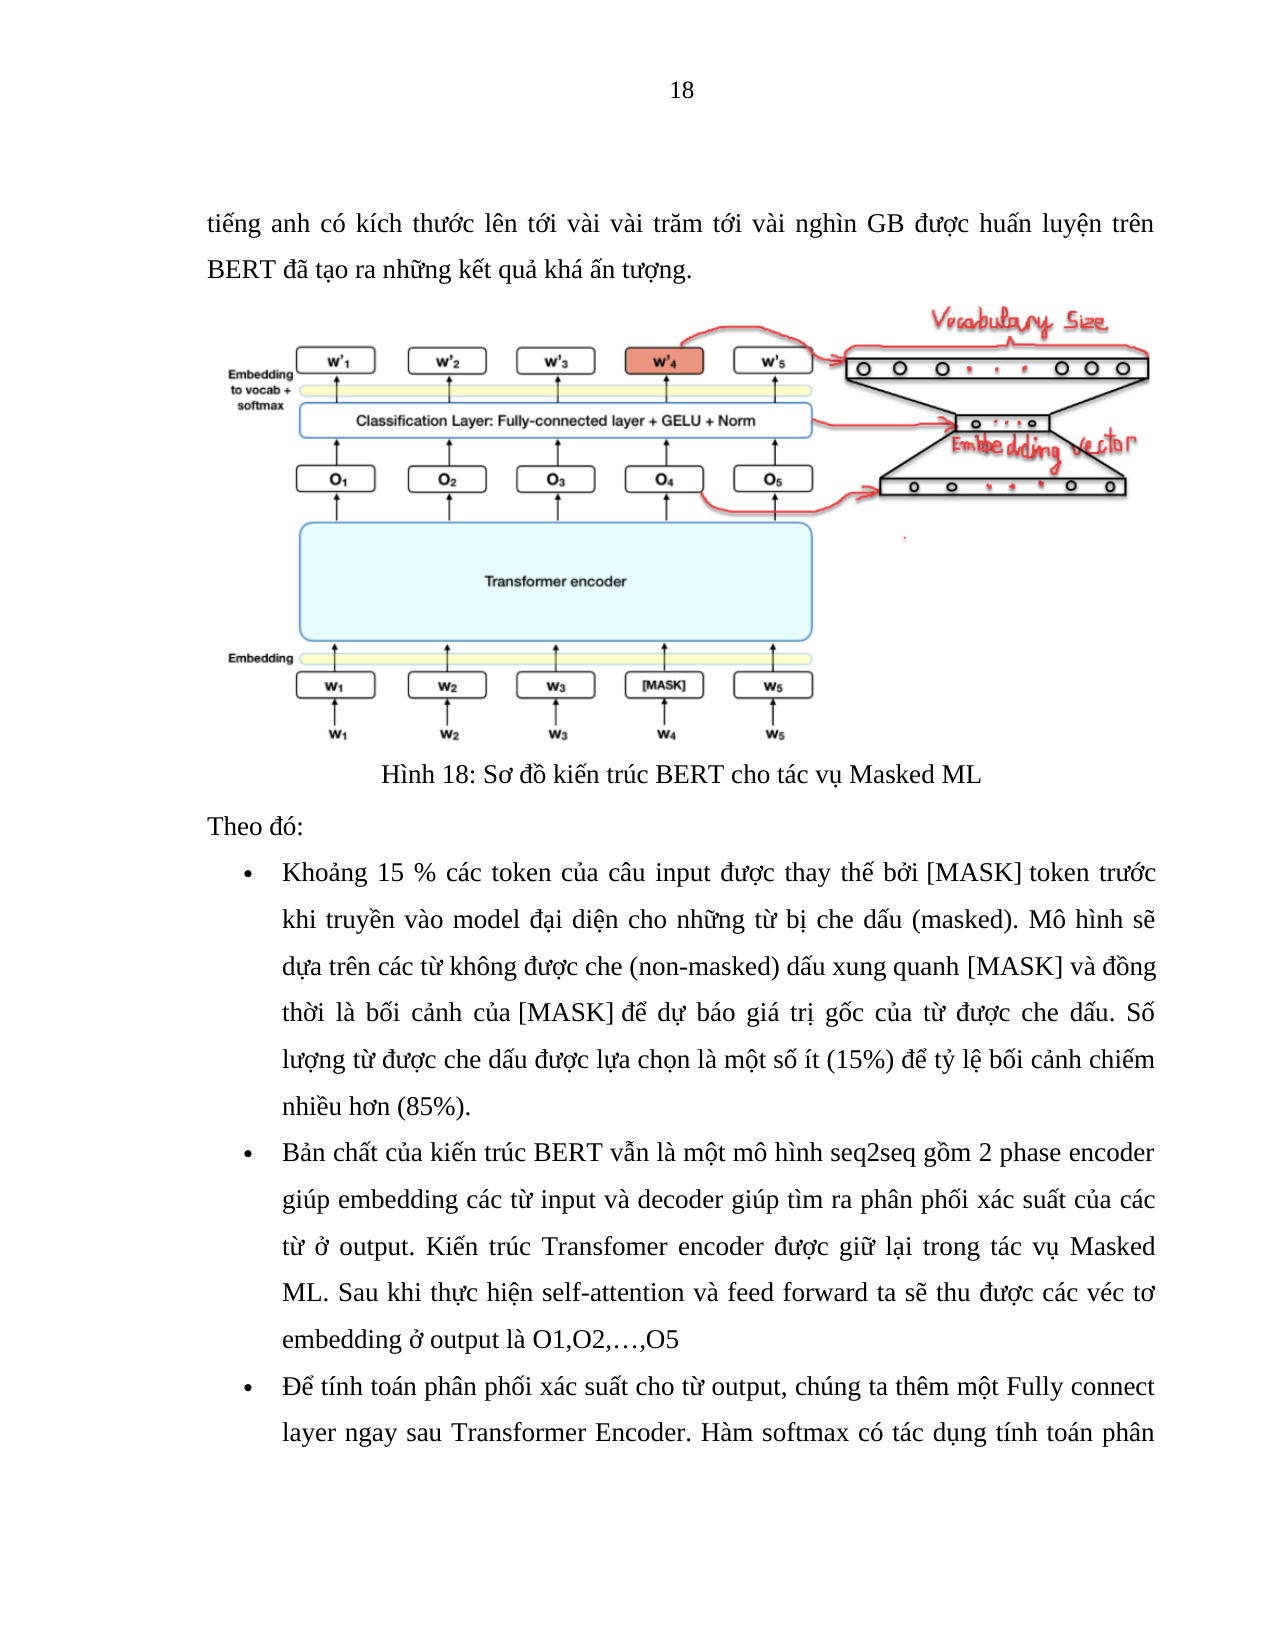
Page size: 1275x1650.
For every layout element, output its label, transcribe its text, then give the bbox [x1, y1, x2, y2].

list Bản chất của kiến trúc BERT vẫn là một mô hình seq2seq gồm 2 phase encoder giúp embedding các từ input và decoder giúp tìm ra phân phối xác suất của các từ ở output. Kiến trúc Transfomer encoder được giữ lại trong tác vụ Masked ML. Sau khi thực hiện self-attention và feed forward ta sẽ thu được các véc tơ embedding ở output là O1,O2,…,O5 [244, 1136, 1156, 1354]
text Hình 18: Sơ đồ kiến trúc BERT cho tác vụ Masked ML [207, 758, 1156, 789]
list Khoảng 15 % các token của câu input được thay thế bởi [MASK] token trước khi truyền vào model đại diện cho những từ bị che dấu (masked). Mô hình sẽ dựa trên các từ không được che (non-masked) dấu xung quanh [MASK] và đồng thời là bối cảnh của [MASK] để dự báo giá trị gốc của từ được che dấu. Số lượng từ được che dấu được lựa chọn là một số ít (15%) để tỷ lệ bối cảnh chiếm nhiều hơn (85%). [244, 856, 1156, 1121]
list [244, 1370, 1156, 1448]
picture [206, 300, 1157, 744]
text Theo đó: [207, 810, 1156, 841]
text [207, 207, 1156, 284]
